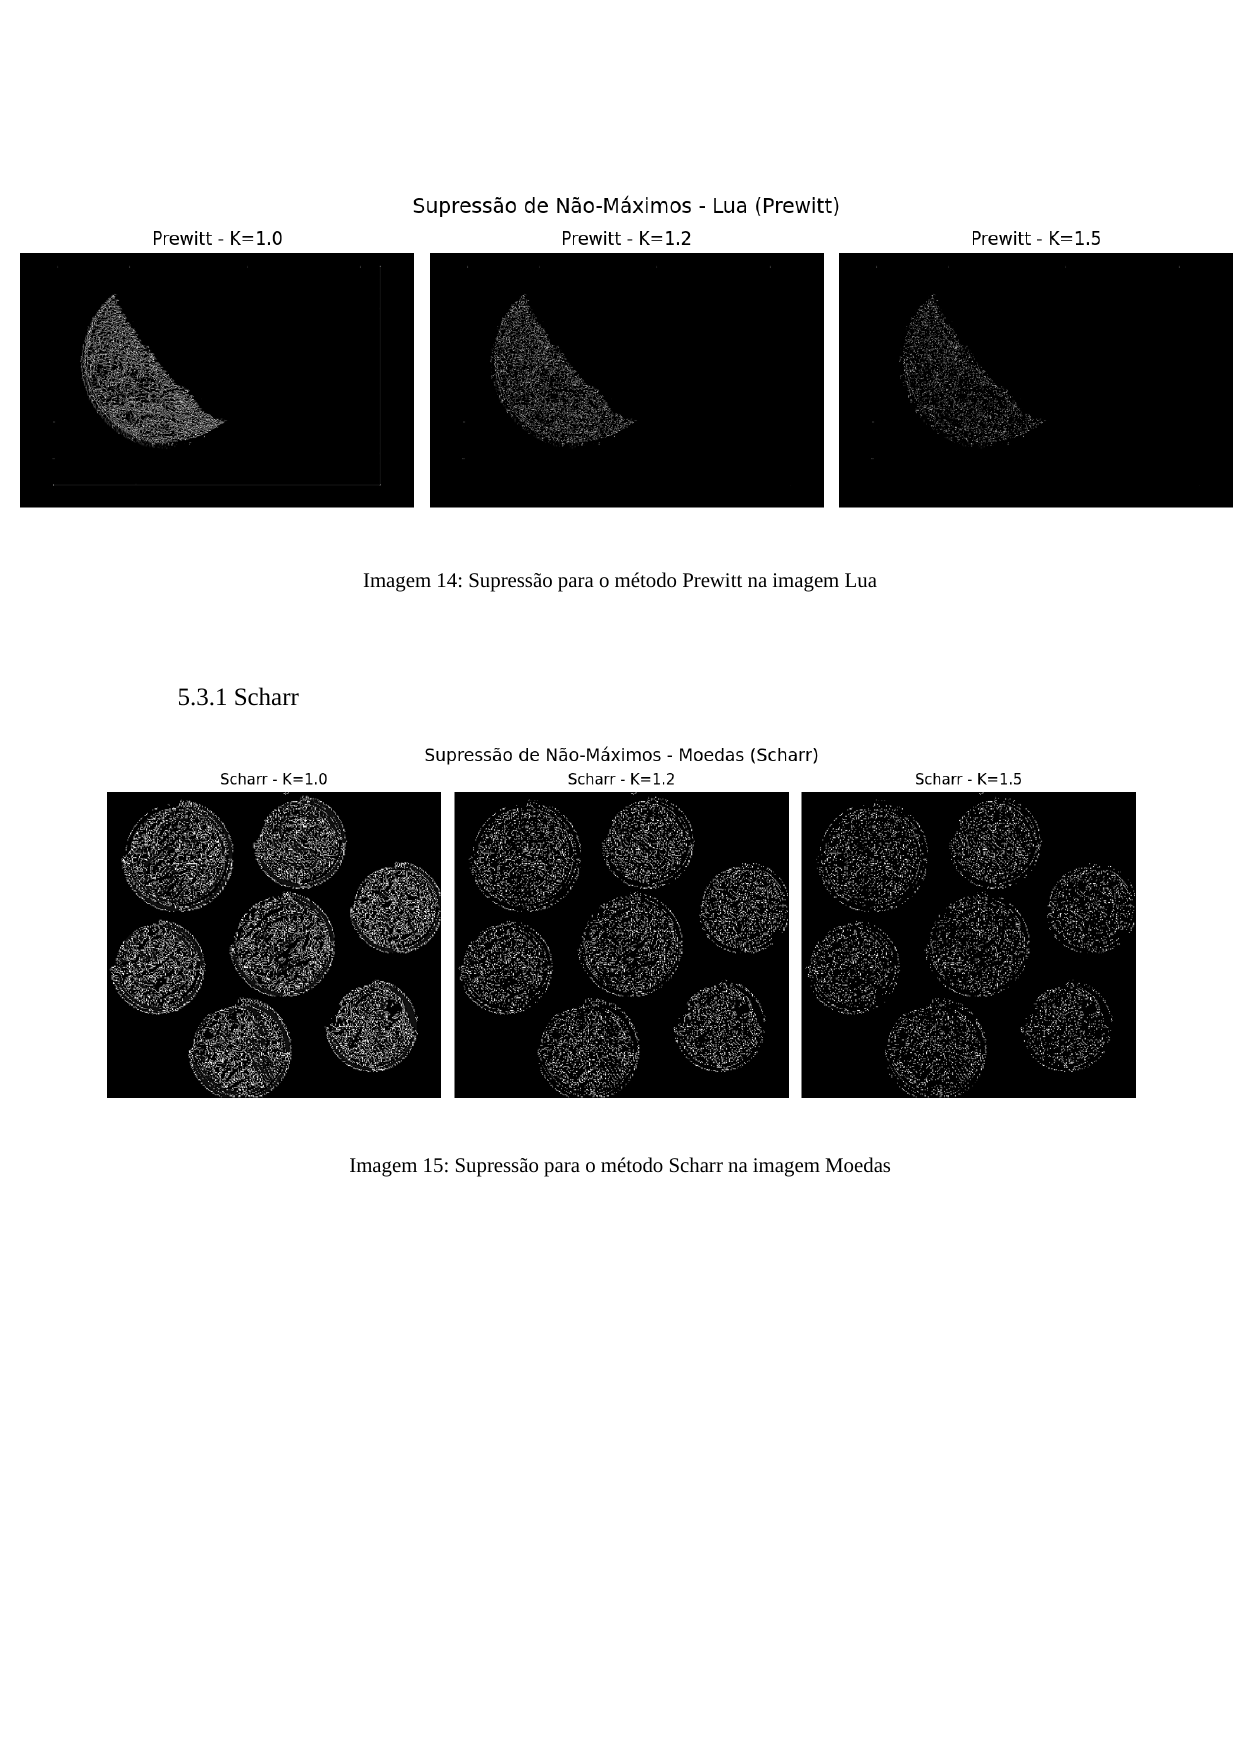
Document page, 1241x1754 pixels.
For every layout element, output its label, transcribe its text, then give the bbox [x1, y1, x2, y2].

text 5.3.1 Scharr [177, 682, 1063, 711]
picture [98, 741, 1142, 1102]
picture [14, 191, 1240, 517]
text Imagem 15: Supressão para o método Scharr na imagem Moedas [177, 1102, 1063, 1177]
text Imagem 14: Supressão para o método Prewitt na imagem Lua [177, 517, 1063, 592]
